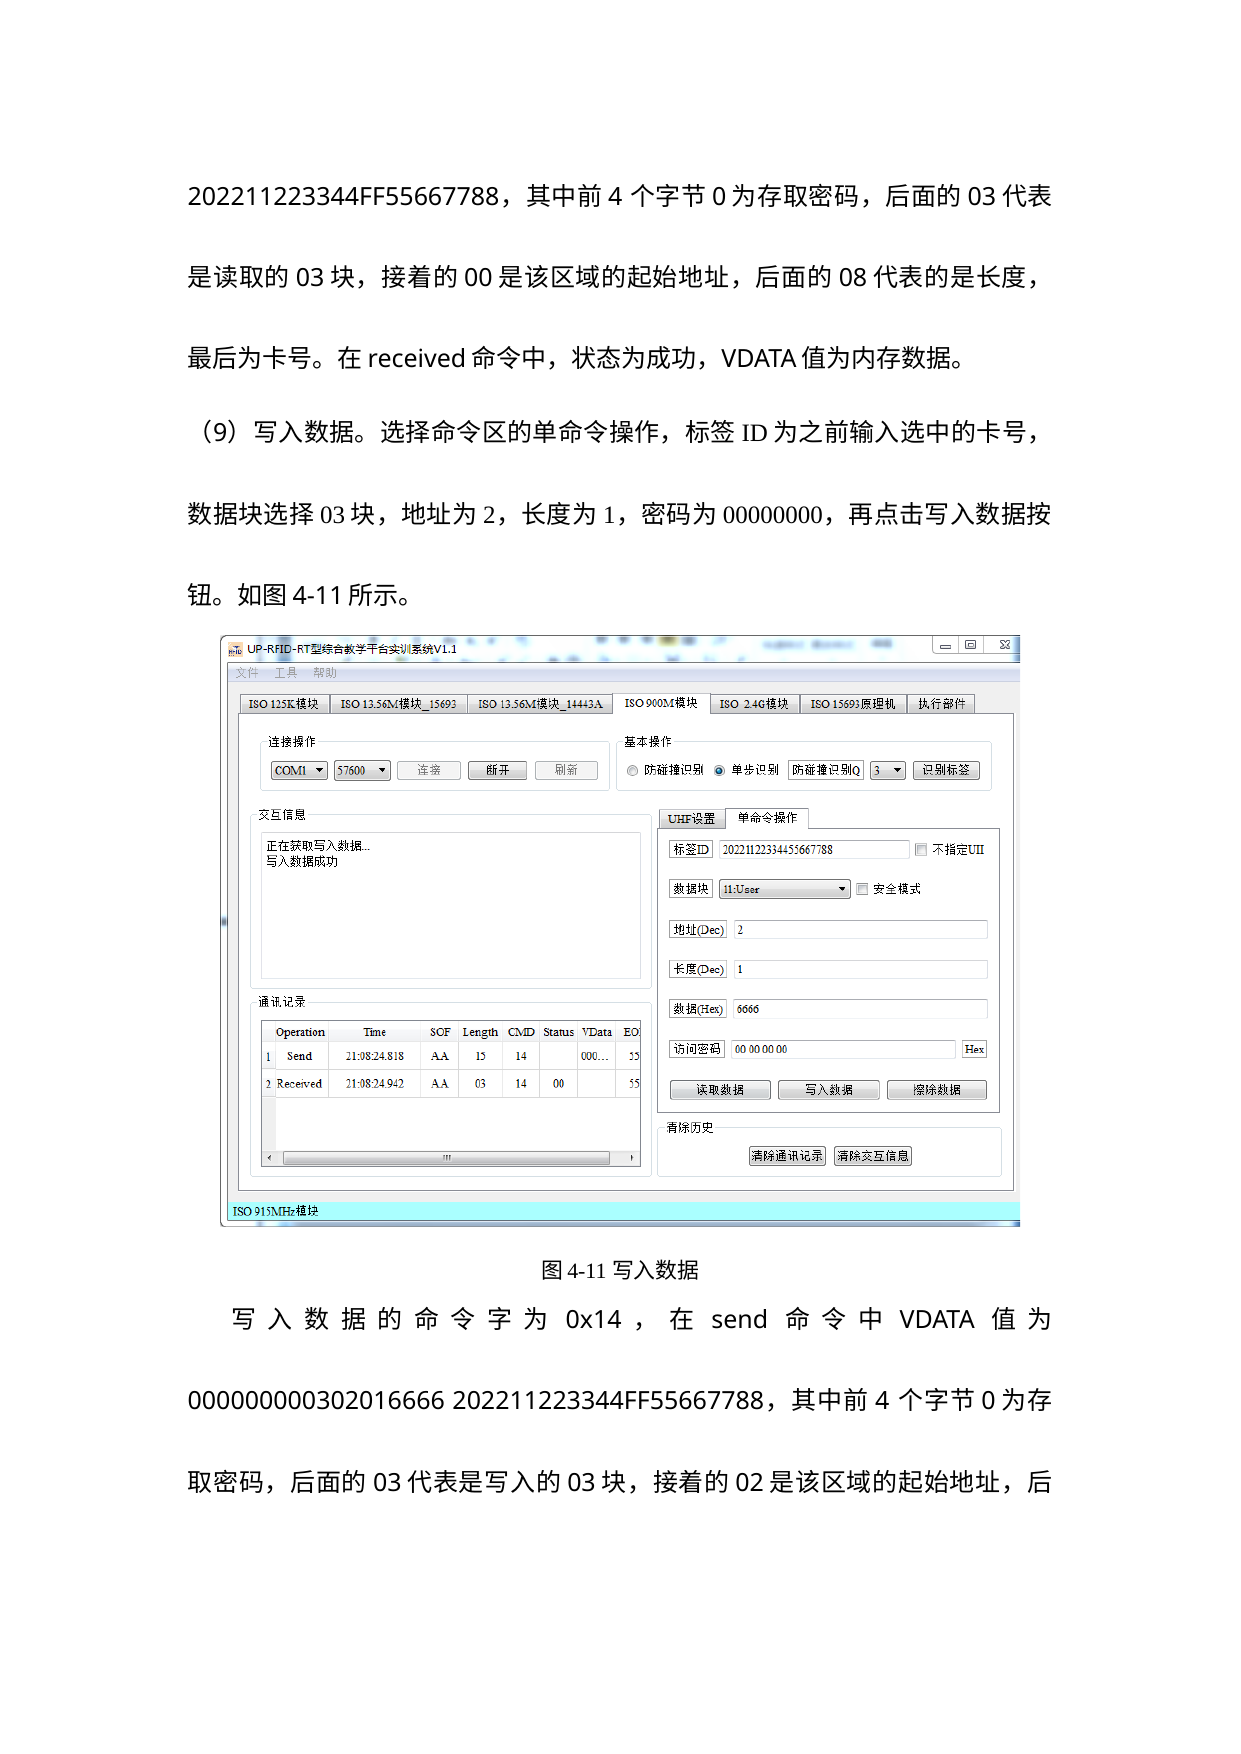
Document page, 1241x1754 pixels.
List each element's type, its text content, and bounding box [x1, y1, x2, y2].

list 图4-11 写入数据 [187, 1253, 1053, 1285]
text （9）写入数据。选择命令区的单命令操作，标签ID为之前输入选中的卡号，数据块选择03块，地址为2，长度为1，密码为00000000，再点击写入数据按钮。如图4-11所示。 [187, 398, 1053, 626]
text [187, 1285, 1053, 1513]
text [187, 162, 1053, 389]
picture [220, 635, 1020, 1227]
